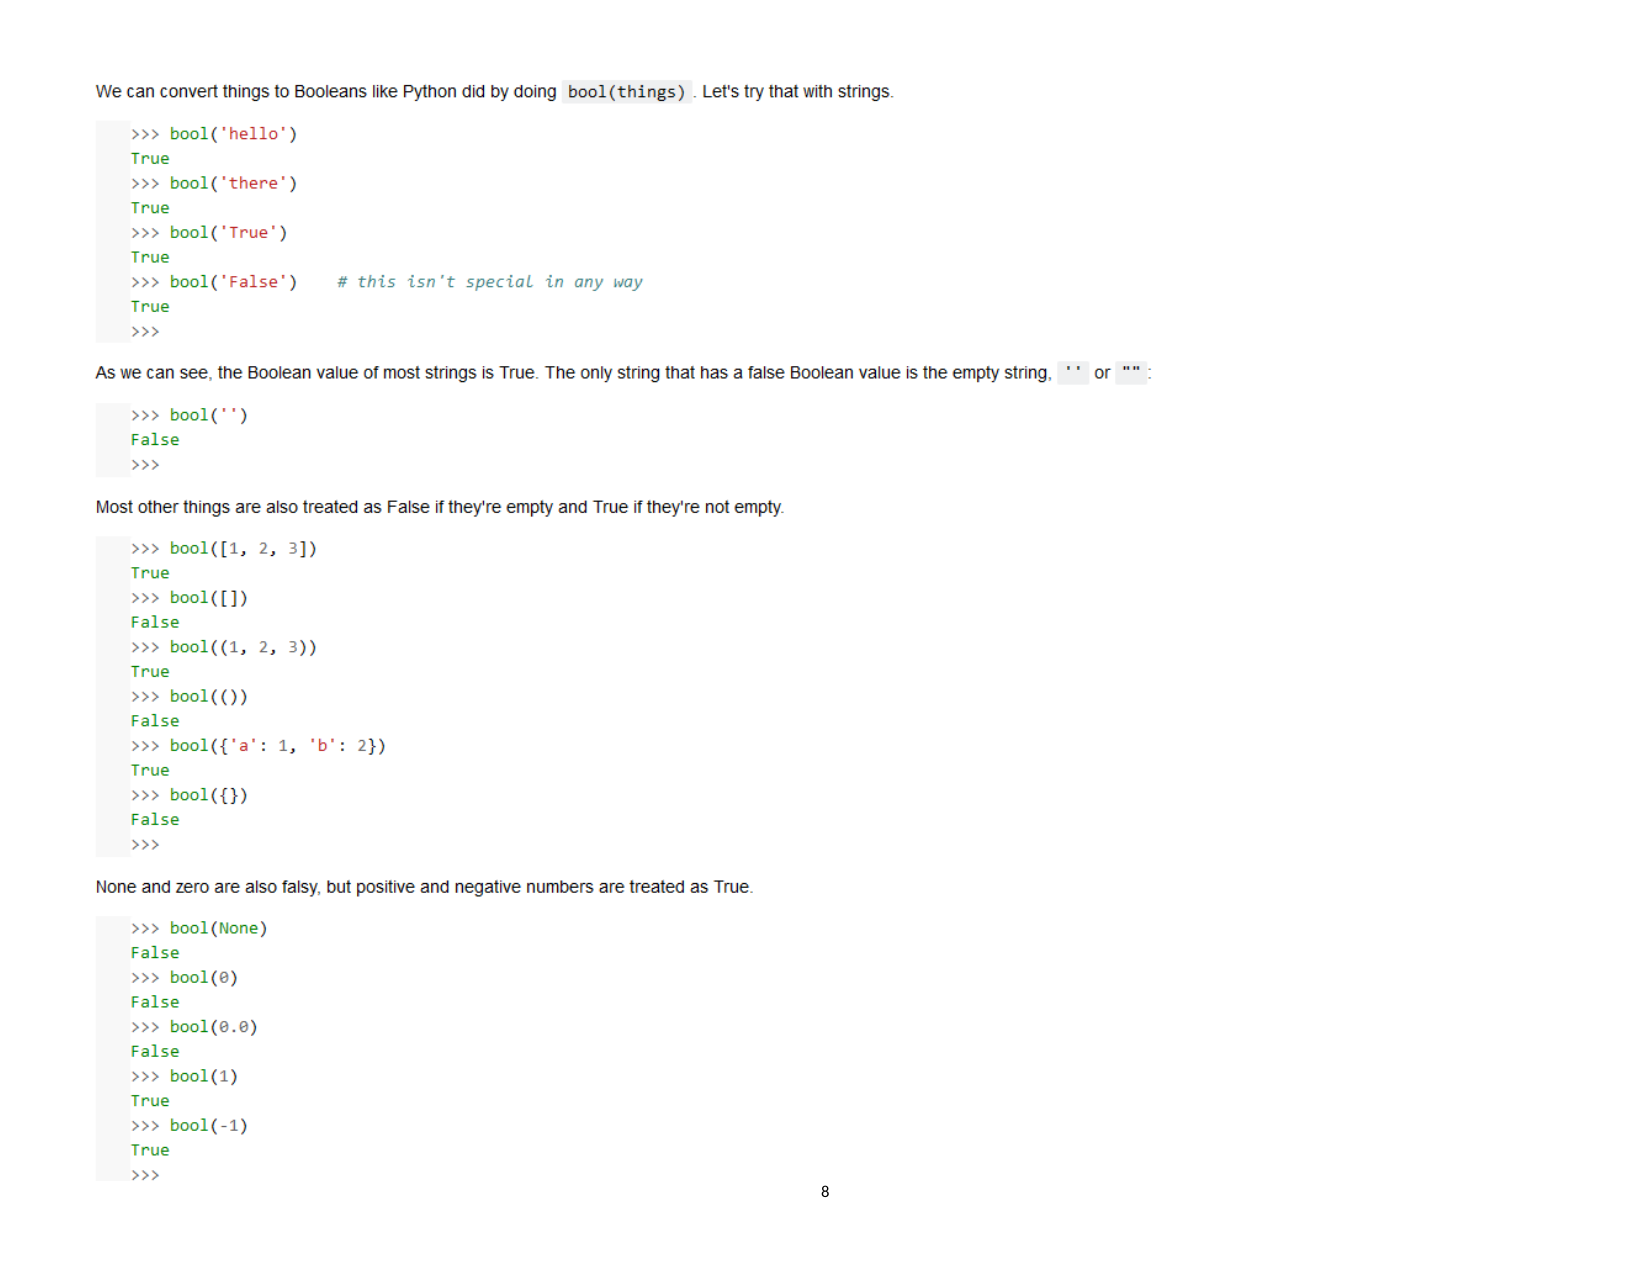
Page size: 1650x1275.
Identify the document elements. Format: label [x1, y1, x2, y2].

picture [75, 75, 1193, 1181]
